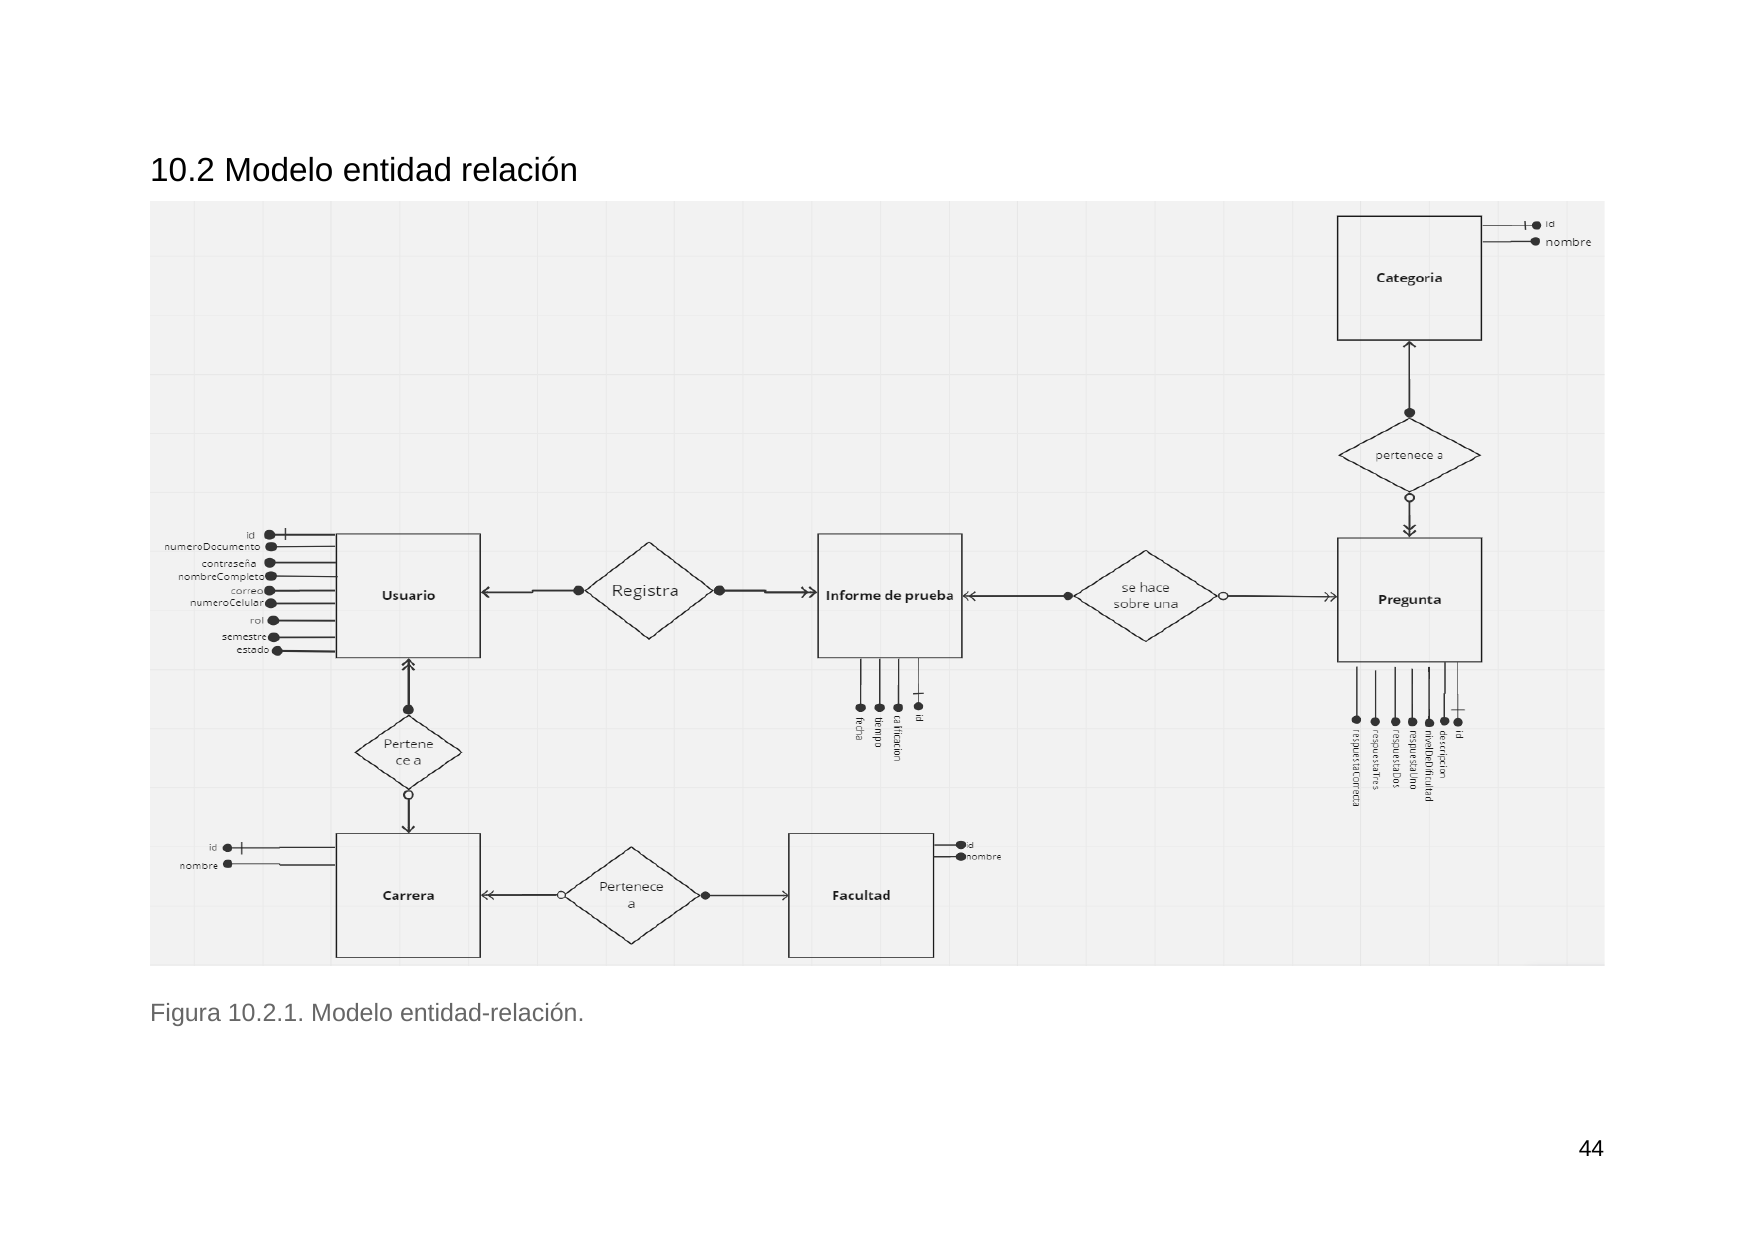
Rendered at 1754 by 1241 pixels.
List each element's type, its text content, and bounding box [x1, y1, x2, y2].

subtitle 10.2 Modelo entidad relación [150, 150, 1604, 188]
picture [150, 201, 1605, 966]
subtitle Figura 10.2.1. Modelo entidad-relación. [150, 998, 1604, 1027]
